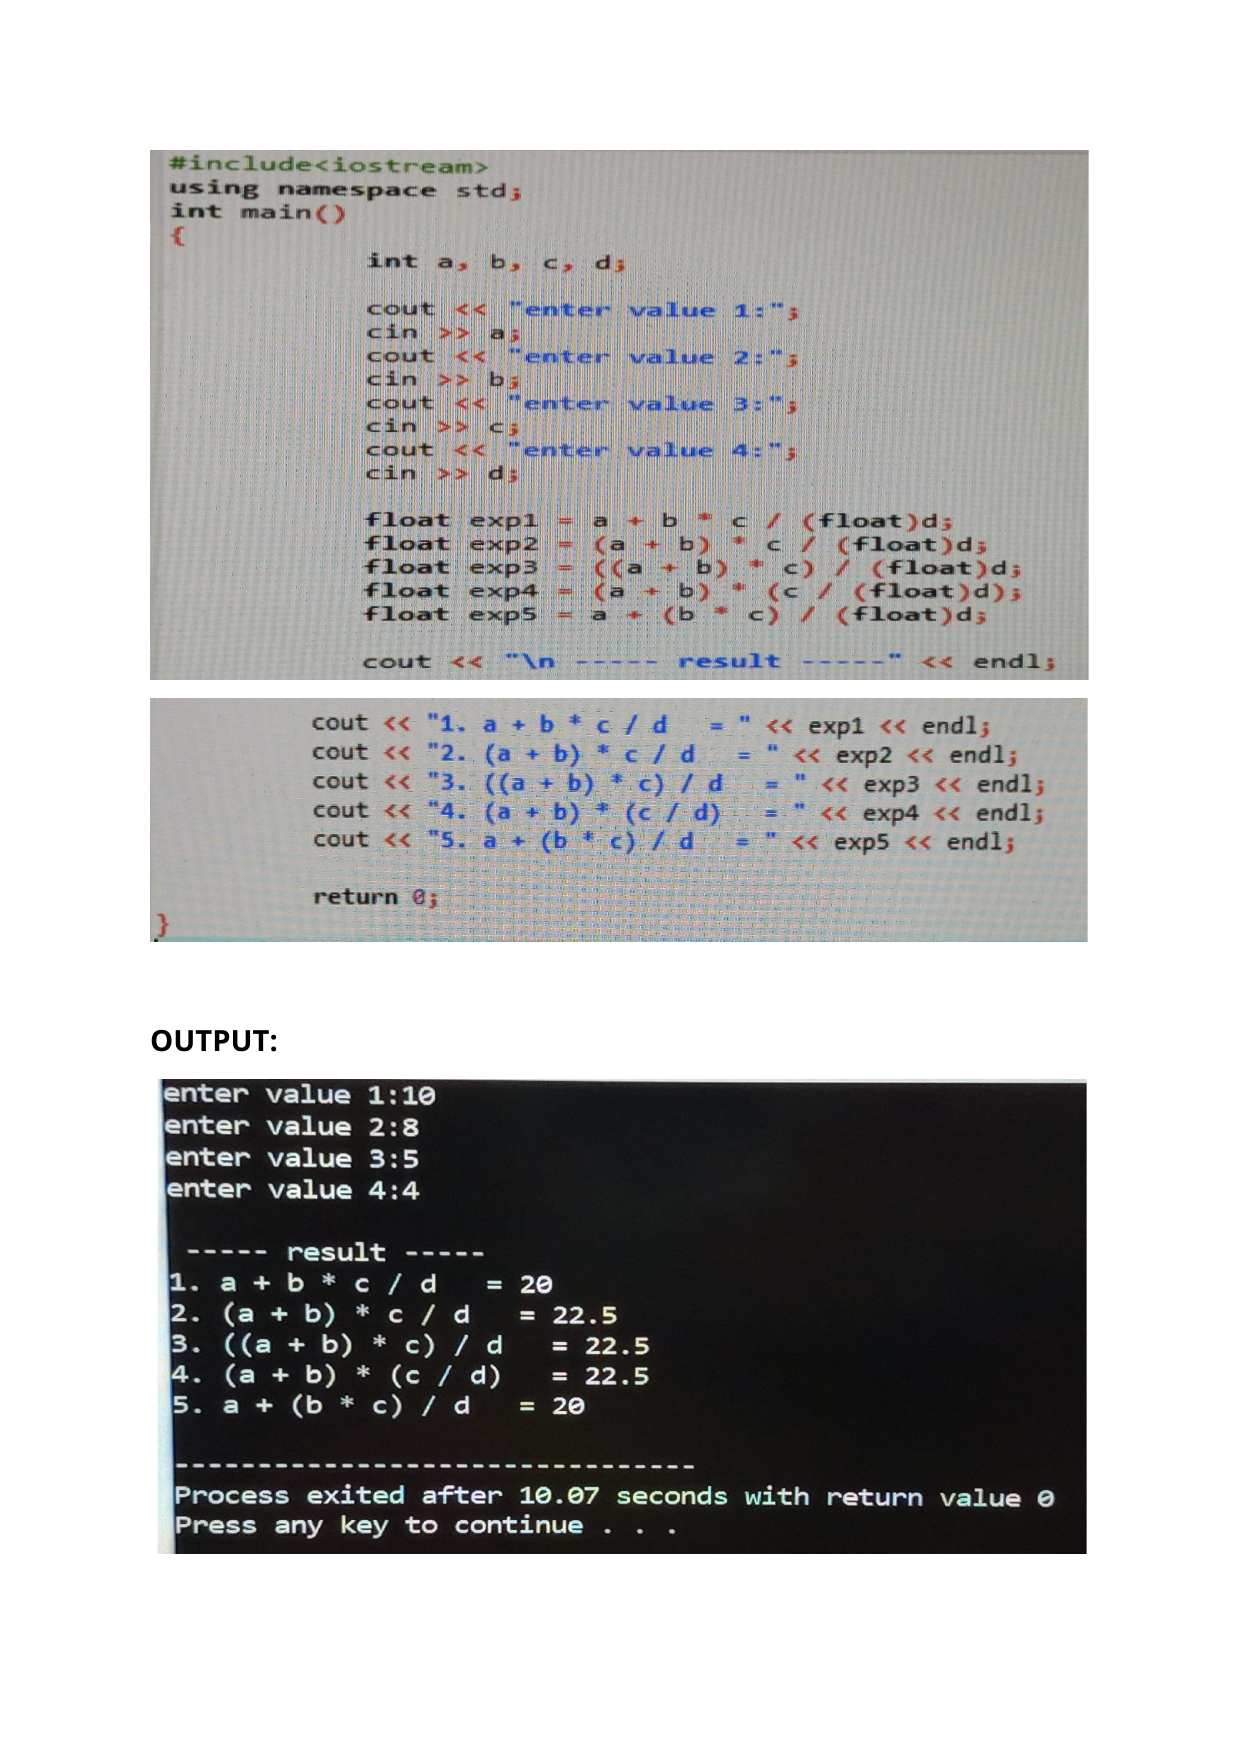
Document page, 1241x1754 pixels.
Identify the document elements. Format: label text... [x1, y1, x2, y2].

picture [150, 150, 1089, 680]
picture [150, 698, 1088, 942]
text OUTPUT: [150, 1020, 1090, 1060]
picture [157, 1079, 1087, 1554]
